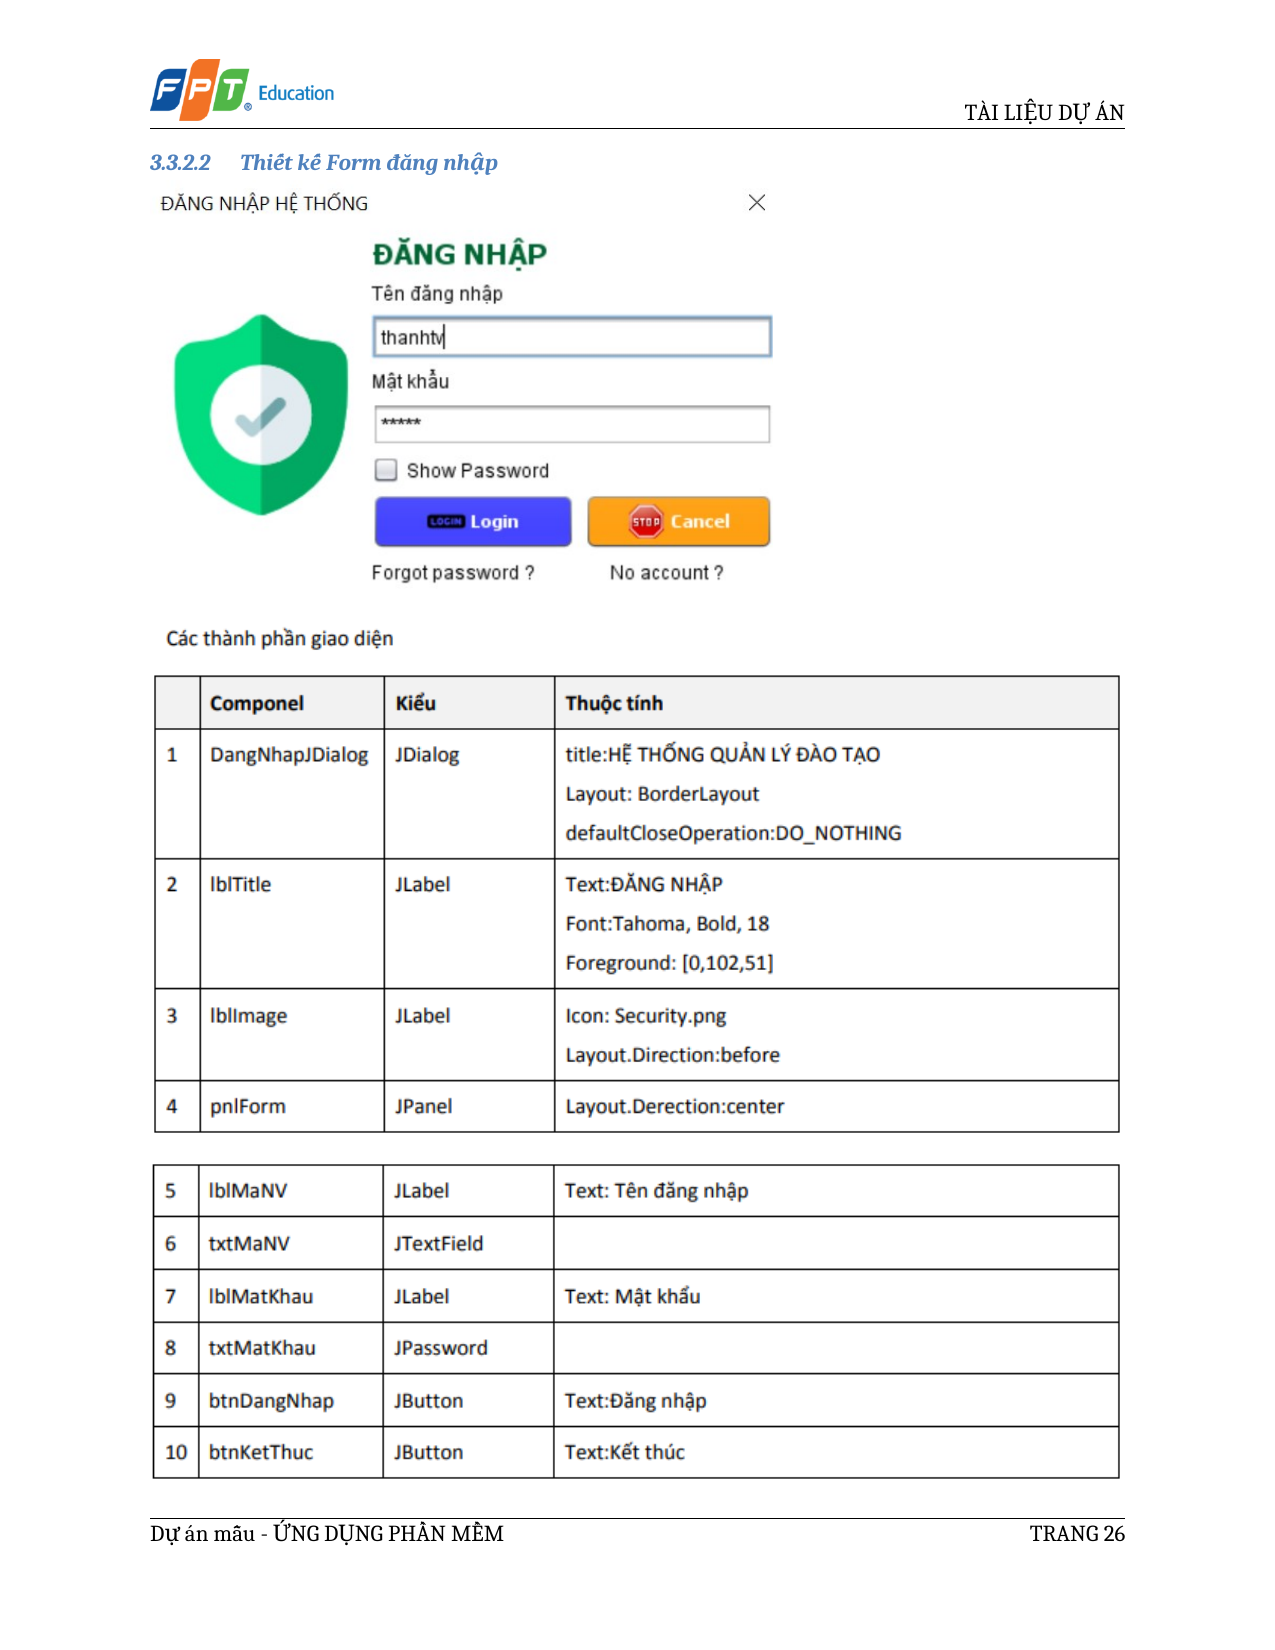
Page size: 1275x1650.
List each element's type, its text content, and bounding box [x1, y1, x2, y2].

picture [150, 618, 1125, 1136]
picture [150, 59, 336, 121]
subtitle Thiết kế Form đăng nhập [150, 150, 1125, 176]
picture [150, 180, 773, 594]
picture [150, 1160, 1125, 1485]
